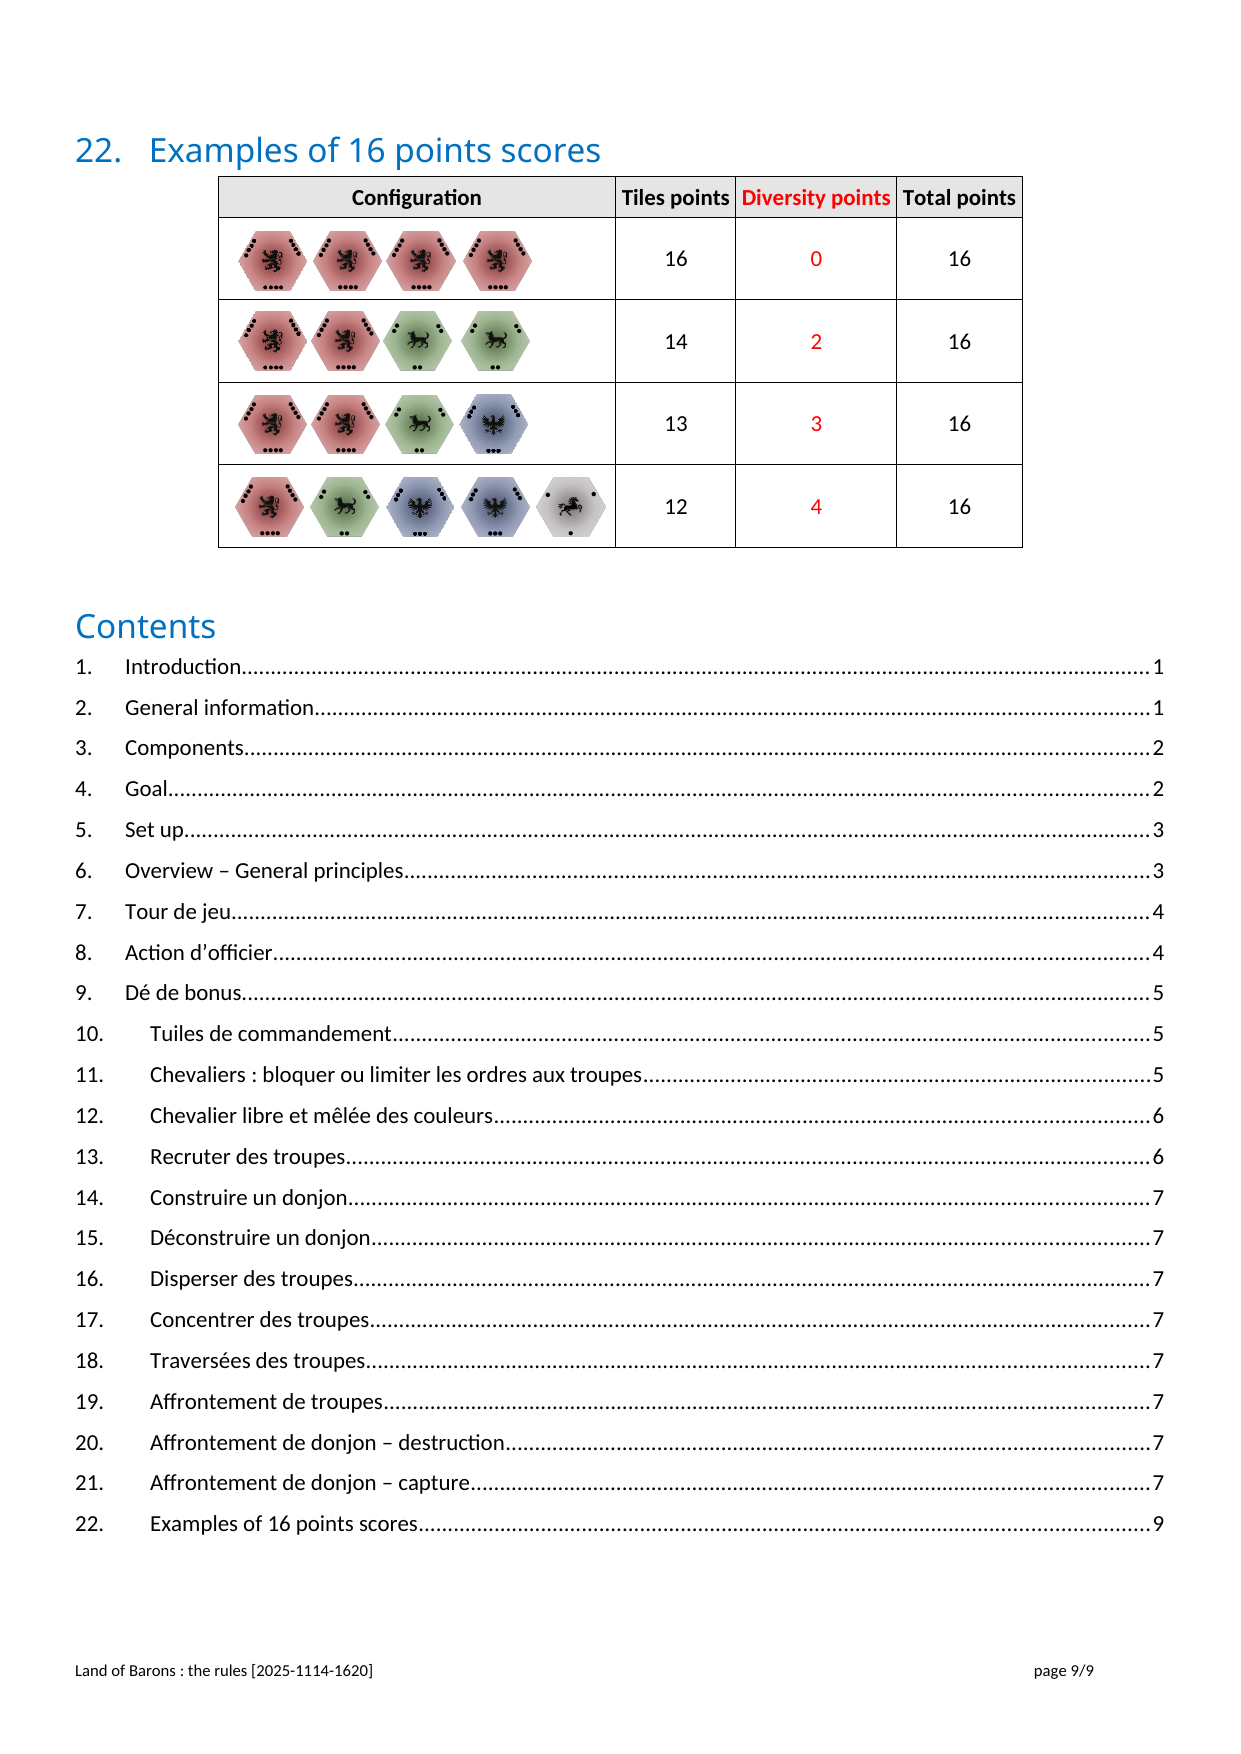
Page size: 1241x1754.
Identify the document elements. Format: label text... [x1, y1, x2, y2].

table_header Tiles points [616, 177, 735, 217]
table_cell [219, 383, 615, 464]
table_cell [219, 465, 615, 547]
table_cell 0 [736, 218, 896, 299]
table_cell 4 [736, 465, 896, 547]
table_cell [219, 218, 615, 299]
table_cell 16 [897, 383, 1022, 464]
table_cell 2 [736, 300, 896, 382]
table_cell 13 [616, 383, 735, 464]
table_cell [219, 300, 615, 382]
table_cell 3 [736, 383, 896, 464]
table_cell 16 [897, 218, 1022, 299]
table_header Diversity points [736, 177, 896, 217]
table_cell 12 [616, 465, 735, 547]
table_header Configuration [219, 177, 615, 217]
table_cell 16 [897, 300, 1022, 382]
table_cell 16 [616, 218, 735, 299]
table_cell 16 [897, 465, 1022, 547]
table_cell 14 [616, 300, 735, 382]
table_header Total points [897, 177, 1022, 217]
subtitle Examples of 16 points scores [75, 127, 1165, 172]
